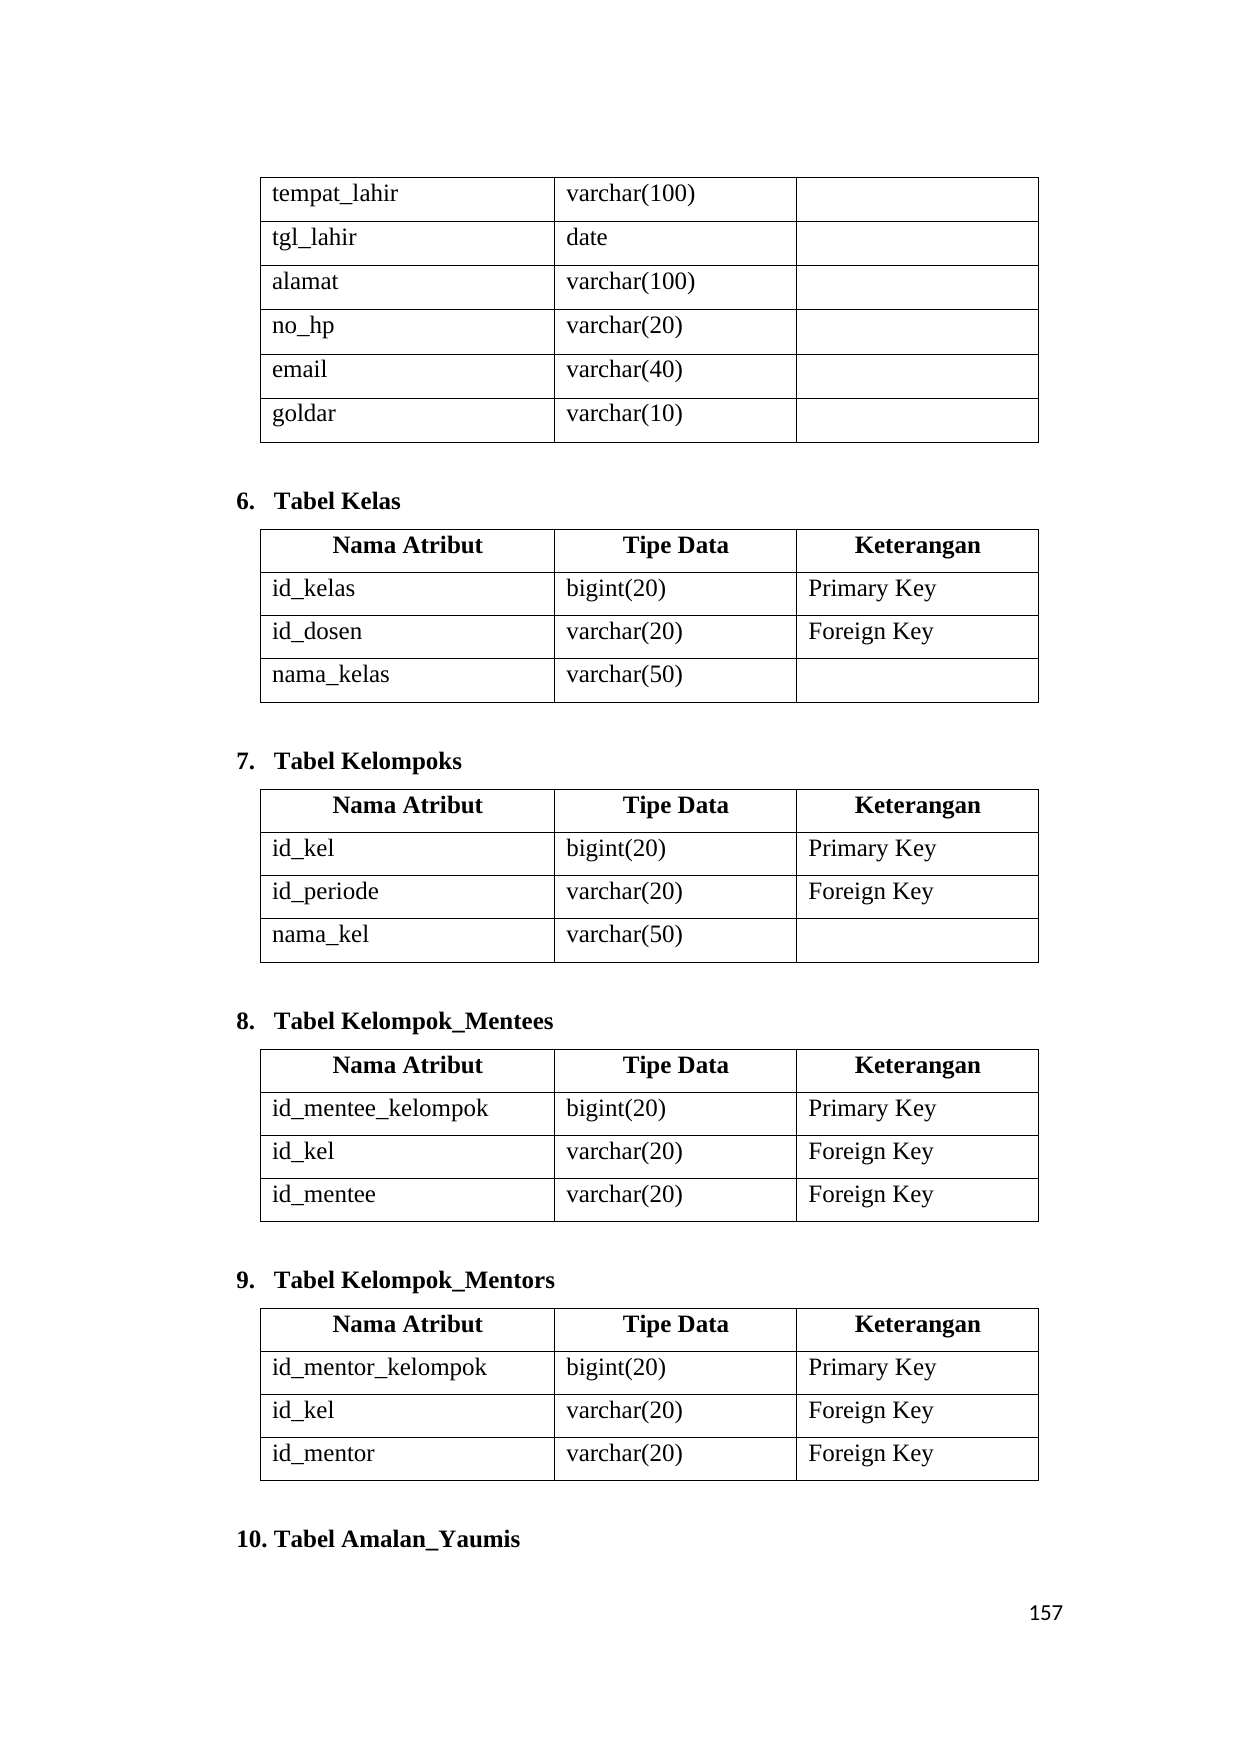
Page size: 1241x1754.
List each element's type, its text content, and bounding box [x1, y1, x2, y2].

table_cell varchar(50) [555, 919, 796, 962]
table_cell Primary Key [797, 1352, 1038, 1394]
table_cell nama_kelas [261, 659, 554, 702]
table_cell [797, 266, 1038, 309]
list Tabel Amalan_Yaumis [236, 1524, 1063, 1553]
table_cell Foreign Key [797, 1438, 1038, 1480]
table_cell id_kel [261, 1136, 554, 1178]
table_cell varchar(20) [555, 1395, 796, 1437]
table_cell tgl_lahir [261, 222, 554, 265]
table_header Keterangan [797, 530, 1038, 572]
table_cell bigint(20) [555, 573, 796, 615]
table_cell Primary Key [797, 833, 1038, 875]
table_cell [797, 399, 1038, 442]
table_cell varchar(40) [555, 355, 796, 397]
list Tabel Kelas [236, 486, 1063, 514]
table_header Nama Atribut [261, 1309, 554, 1351]
table_cell varchar(20) [555, 616, 796, 658]
list Tabel Kelompok_Mentors [236, 1265, 1063, 1294]
table_cell [797, 178, 1038, 221]
table_cell [797, 355, 1038, 397]
table_cell [797, 310, 1038, 353]
table_cell id_periode [261, 876, 554, 918]
table_cell id_mentor_kelompok [261, 1352, 554, 1394]
table_header Keterangan [797, 1309, 1038, 1351]
table_cell Foreign Key [797, 876, 1038, 918]
table_header Keterangan [797, 790, 1038, 832]
table_cell varchar(20) [555, 310, 796, 353]
table_cell Primary Key [797, 573, 1038, 615]
table_cell varchar(10) [555, 399, 796, 442]
table_cell varchar(50) [555, 659, 796, 702]
table_cell Foreign Key [797, 1136, 1038, 1178]
table_header Keterangan [797, 1050, 1038, 1092]
table_cell varchar(100) [555, 266, 796, 309]
table_cell varchar(20) [555, 1179, 796, 1221]
table_cell Foreign Key [797, 616, 1038, 658]
table_cell tempat_lahir [261, 178, 554, 221]
table_header Tipe Data [555, 1309, 796, 1351]
table_cell id_mentee [261, 1179, 554, 1221]
table_header Nama Atribut [261, 790, 554, 832]
table_cell Foreign Key [797, 1179, 1038, 1221]
table_cell [797, 919, 1038, 962]
table_cell Foreign Key [797, 1395, 1038, 1437]
table_cell bigint(20) [555, 1352, 796, 1394]
table_cell varchar(100) [555, 178, 796, 221]
table_cell varchar(20) [555, 1136, 796, 1178]
table_cell varchar(20) [555, 876, 796, 918]
table_cell bigint(20) [555, 1093, 796, 1135]
table_cell bigint(20) [555, 833, 796, 875]
table_cell id_mentee_kelompok [261, 1093, 554, 1135]
table_cell id_kel [261, 1395, 554, 1437]
table_header Tipe Data [555, 530, 796, 572]
table_header Tipe Data [555, 1050, 796, 1092]
table_cell alamat [261, 266, 554, 309]
table_cell id_mentor [261, 1438, 554, 1480]
table_cell id_kelas [261, 573, 554, 615]
table_cell goldar [261, 399, 554, 442]
table_cell [797, 659, 1038, 702]
list Tabel Kelompoks [236, 746, 1063, 774]
table_cell [797, 222, 1038, 265]
table_cell id_dosen [261, 616, 554, 658]
table_cell date [555, 222, 796, 265]
list Tabel Kelompok_Mentees [236, 1006, 1063, 1035]
table_header Tipe Data [555, 790, 796, 832]
table_header Nama Atribut [261, 530, 554, 572]
table_cell no_hp [261, 310, 554, 353]
table_header Nama Atribut [261, 1050, 554, 1092]
table_cell Primary Key [797, 1093, 1038, 1135]
table_cell email [261, 355, 554, 397]
table_cell varchar(20) [555, 1438, 796, 1480]
table_cell id_kel [261, 833, 554, 875]
table_cell nama_kel [261, 919, 554, 962]
